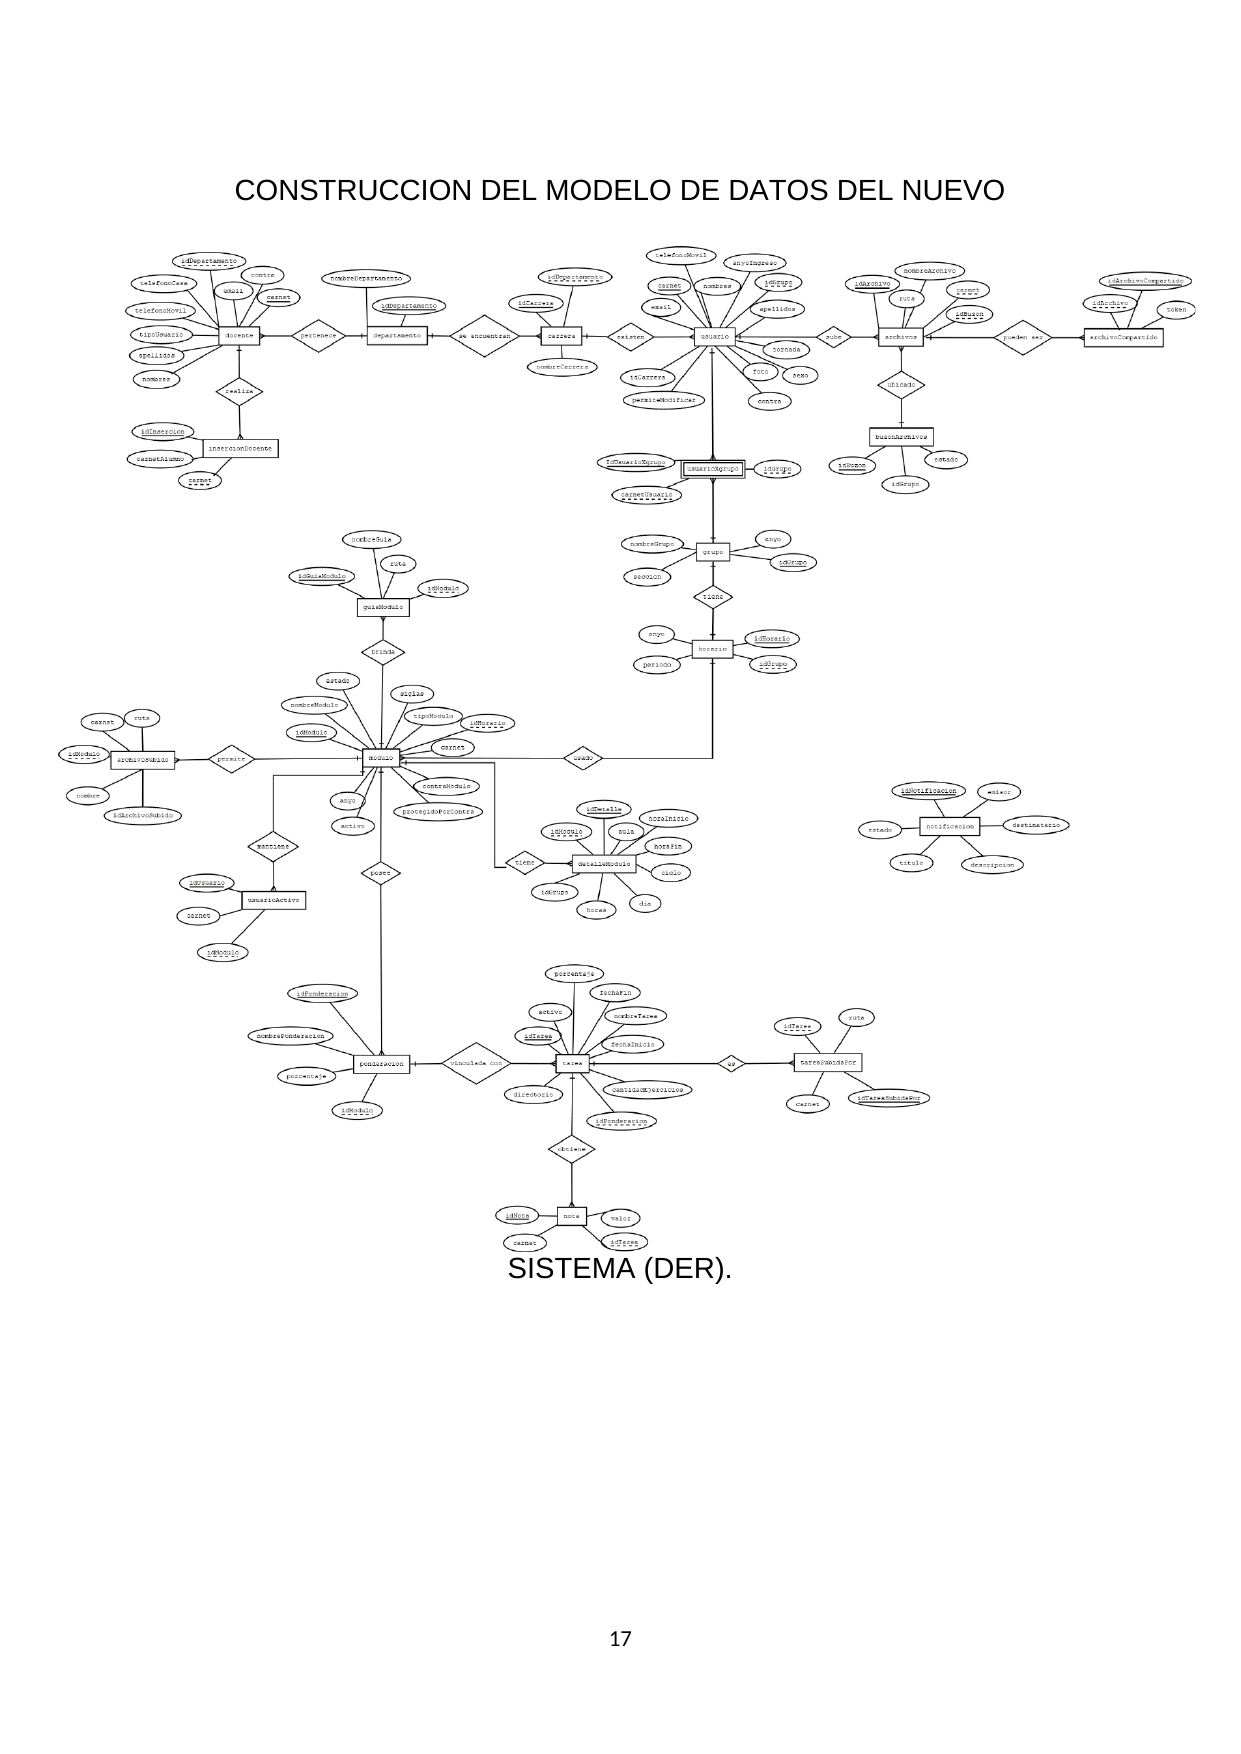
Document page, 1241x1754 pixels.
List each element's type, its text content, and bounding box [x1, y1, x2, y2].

subtitle CONSTRUCCION DEL MODELO DE DATOS DEL NUEVO SISTEMA (DER). [177, 1252, 1063, 1285]
picture [58, 246, 1196, 1252]
subtitle CONSTRUCCION DEL MODELO DE DATOS DEL NUEVO SISTEMA (DER). [177, 173, 1063, 246]
